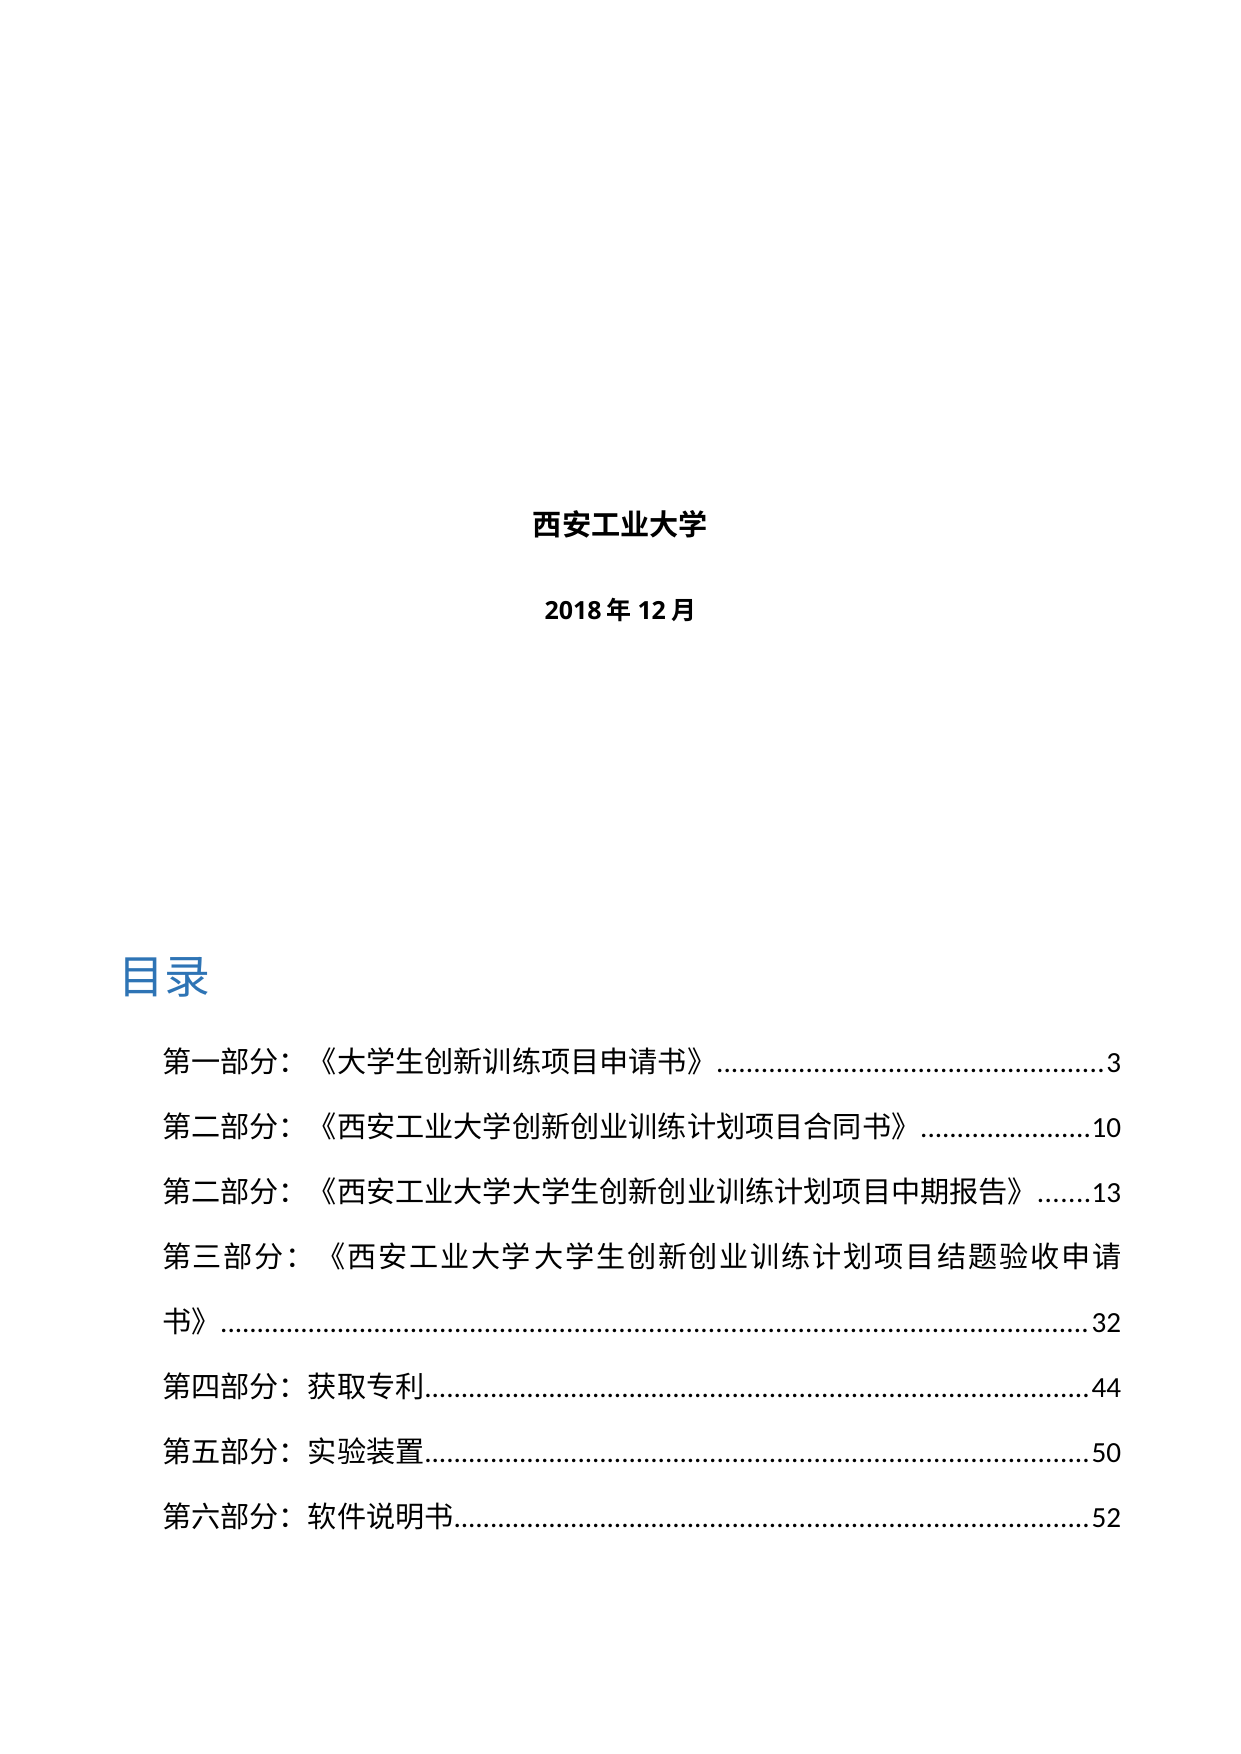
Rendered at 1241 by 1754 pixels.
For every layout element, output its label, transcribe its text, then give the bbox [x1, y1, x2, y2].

text 2018年 12月 [118, 576, 1122, 641]
text 西安工业大学 [118, 490, 1122, 555]
